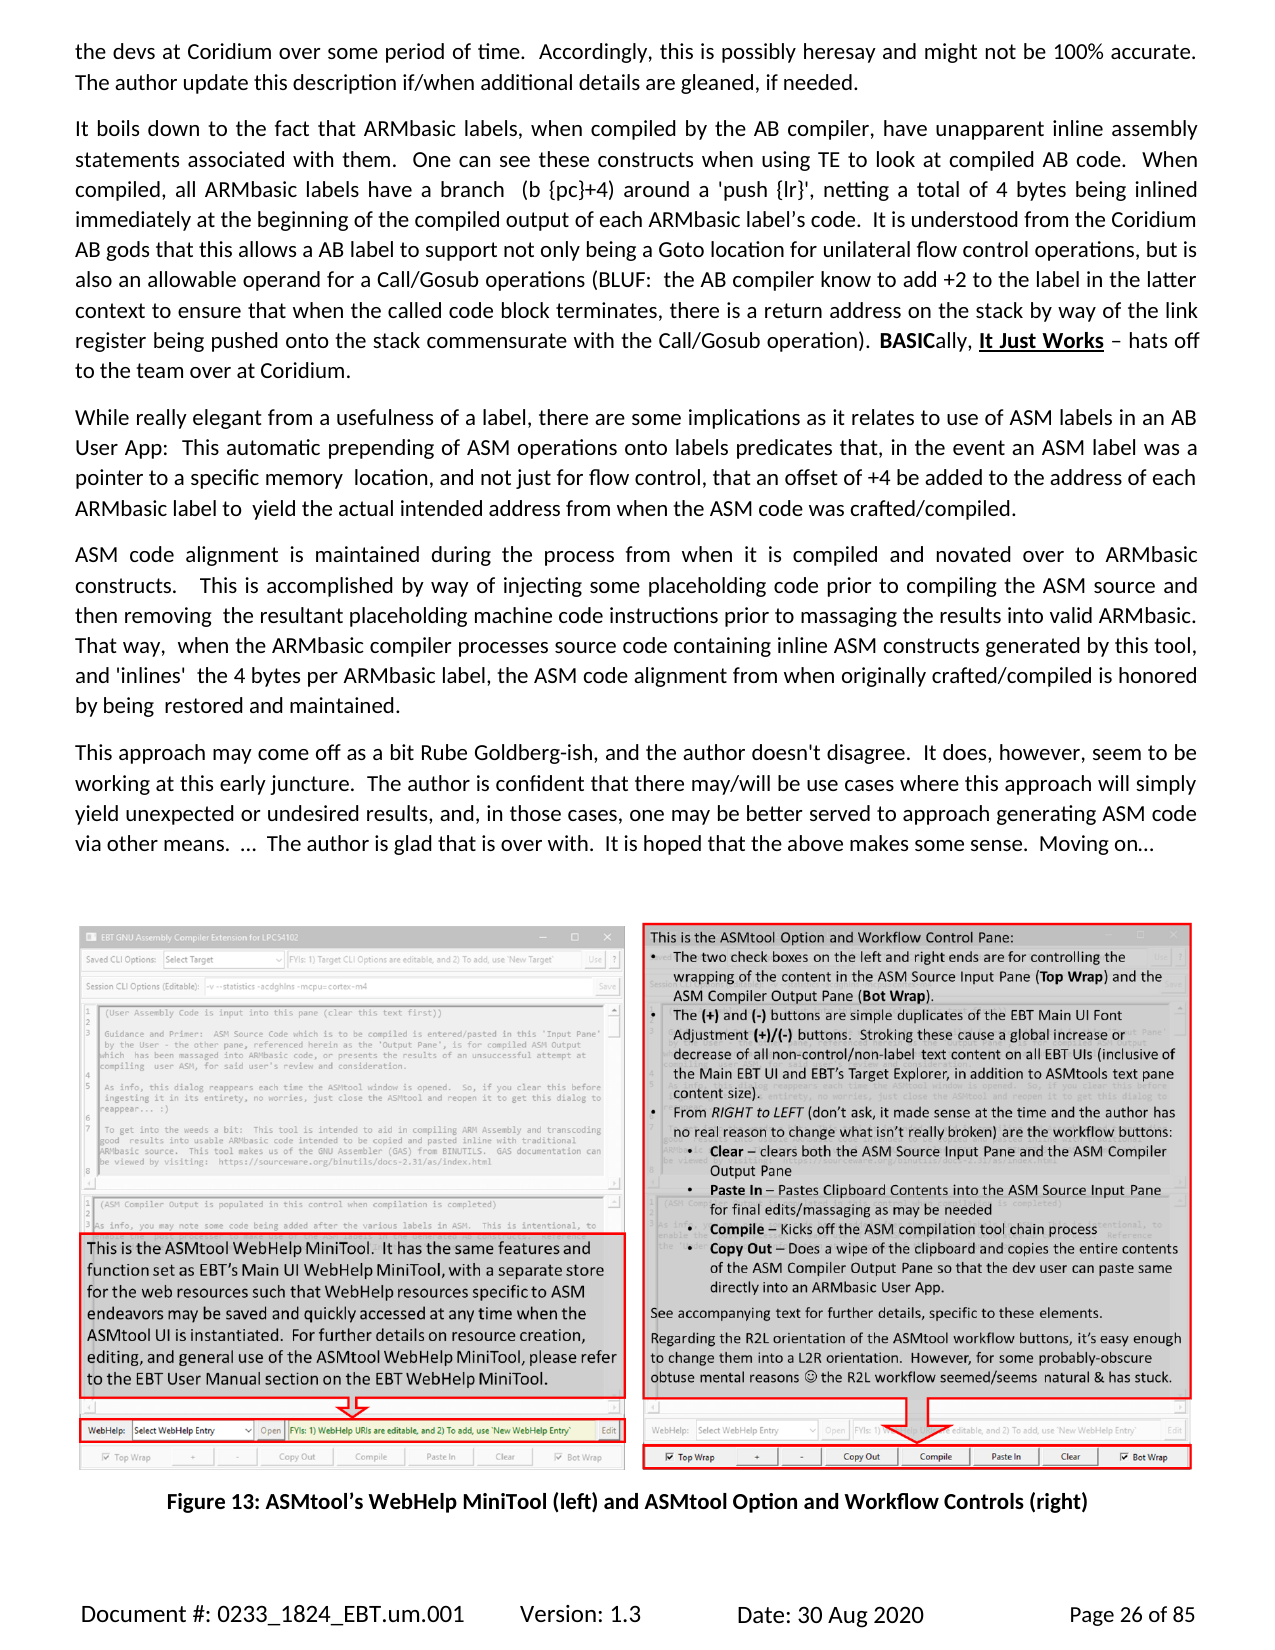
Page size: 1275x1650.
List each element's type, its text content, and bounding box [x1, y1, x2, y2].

text This approach may come off as a bit Rube Goldberg-ish, and the author doesn't disagree. It does, however, seem to be working at this early juncture. The author is confident that there may/will be use cases where this approach will simply yield unexpected or undesired results, and, in those cases, one may be better served to approach generating ASM code via other means. … The author is glad that is over with. It is hoped that the above makes some sense. Moving on… [75, 738, 1200, 857]
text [75, 37, 1200, 96]
text ASM code alignment is maintained during the process from when it is compiled and novated over to ARMbasic constructs. This is accomplished by way of injecting some placeholding code prior to compiling the ASM source and then removing the resultant placeholding machine code instructions prior to massaging the results into valid ARMbasic. That way, when the ARMbasic compiler processes source code containing inline ASM constructs generated by this tool, and 'inlines' the 4 bytes per ARMbasic label, the ASM code alignment from when originally crafted/compiled is honored by being restored and maintained. [75, 541, 1200, 720]
text It boils down to the fact that ARMbasic labels, when compiled by the AB compiler, have unapparent inline assembly statements associated with them. One can see these constructs when using TE to look at compiled AB code. When compiled, all ARMbasic labels have a branch (b {pc}+4) around a 'push {lr}', netting a total of 4 bytes being inlined immediately at the beginning of the compiled output of each ARMbasic label’s code. It is understood from the Coridium AB gods that this allows a AB label to support not only being a Goto location for unilateral flow control operations, but is also an allowable operand for a Call/Gosub operations (BLUF: the AB compiler know to add +2 to the label in the latter context to ensure that when the called code block terminates, there is a return address on the stack by way of the link register being pushed onto the stack commensurate with the Call/Gosub operation). BASICally, It Just Works – hats off to the team over at Coridium. [75, 114, 1200, 384]
picture [75, 926, 631, 1470]
text While really elegant from a usefulness of a label, there are some implications as it relates to use of ASM labels in an AB User App: This automatic prepending of ASM operations onto labels predicates that, in the event an ASM label was a pointer to a specific memory location, and not just for flow control, that an offset of +4 be added to the address of each ARMbasic label to yield the actual intended address from when the ASM code was crafted/compiled. [75, 403, 1200, 522]
picture [640, 922, 1196, 1470]
